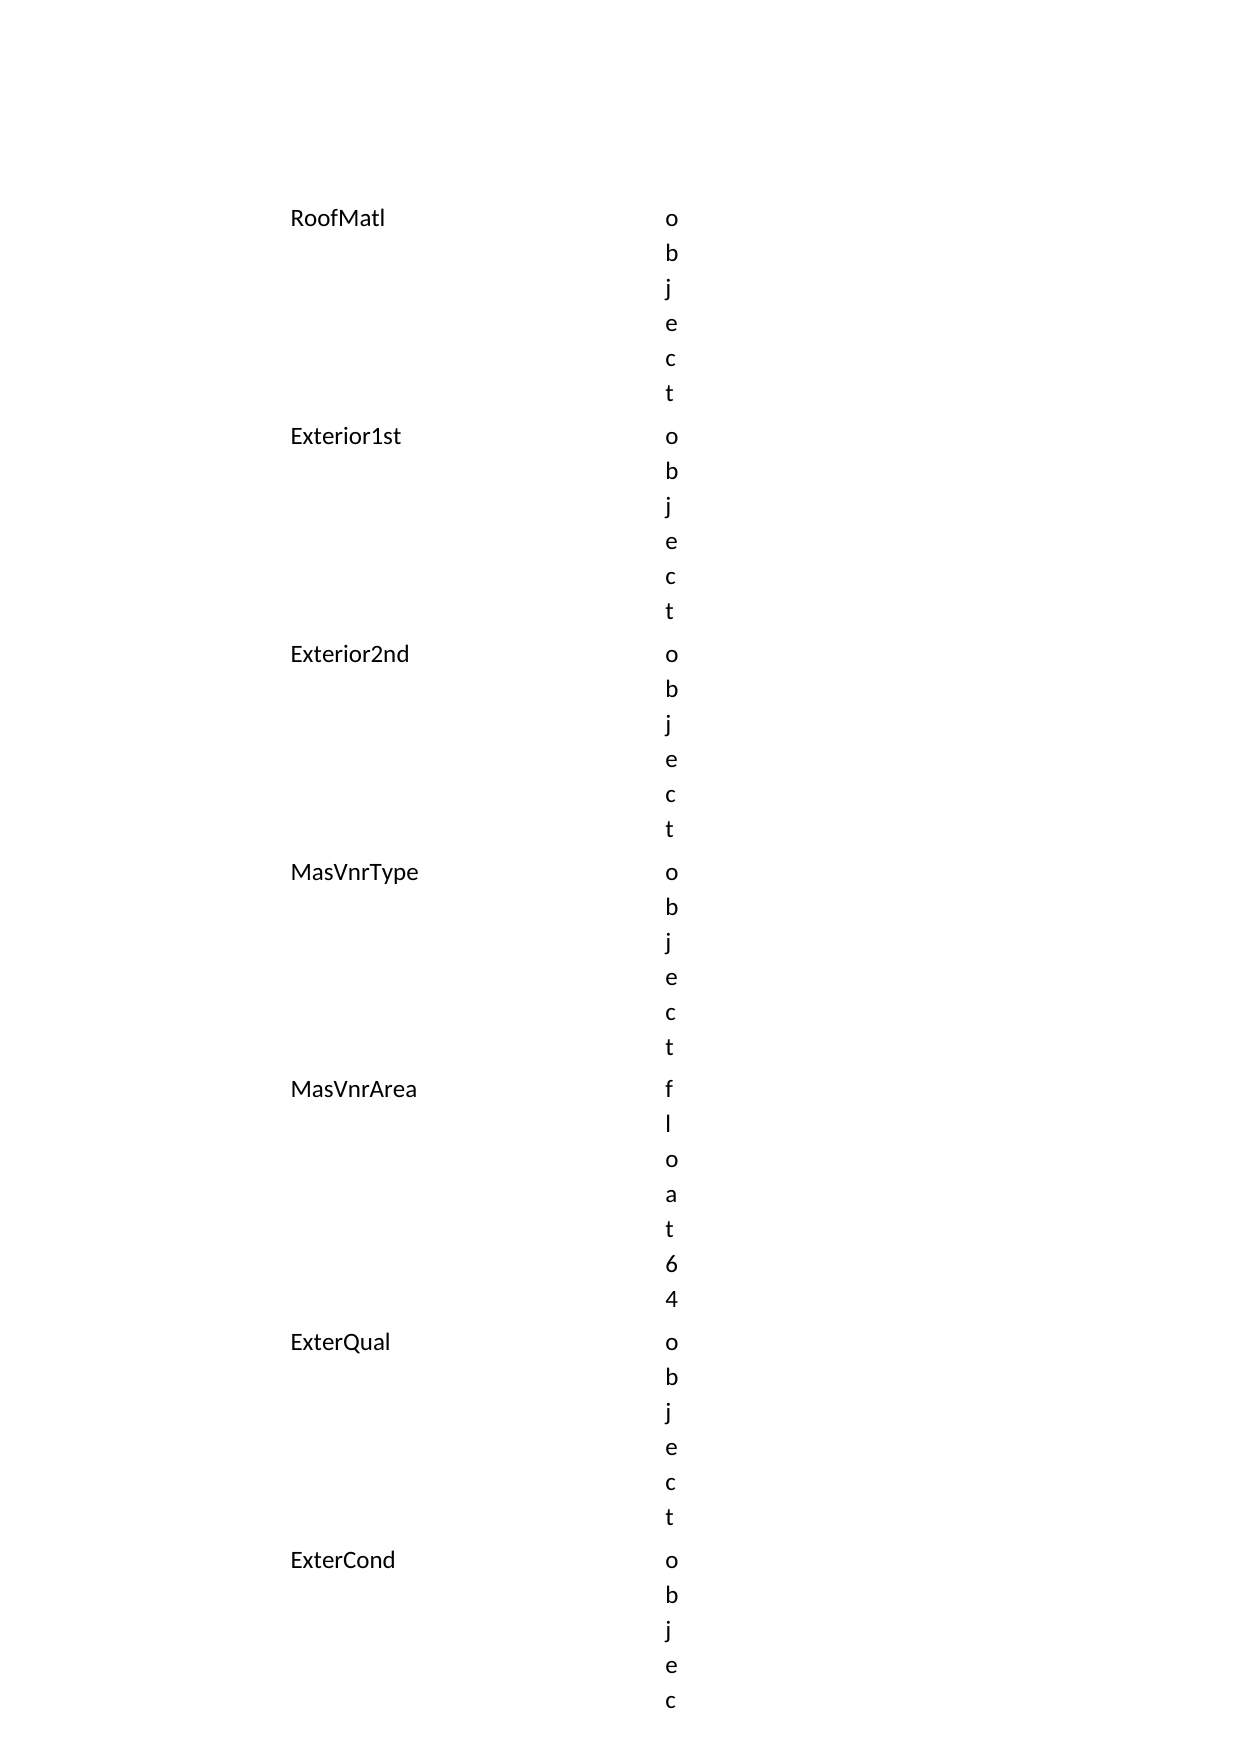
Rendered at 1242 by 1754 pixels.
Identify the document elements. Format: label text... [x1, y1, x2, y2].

table_cell object [568, 411, 760, 629]
table_cell MasVnrType [285, 847, 568, 1065]
table_cell object [568, 1536, 760, 1715]
table_cell object [568, 847, 760, 1065]
table_cell MasVnrArea [285, 1065, 568, 1318]
table_cell Exterior2nd [285, 629, 568, 847]
table_cell ExterQual [285, 1318, 568, 1536]
table_header object [568, 202, 760, 411]
table_cell Exterior1st [285, 411, 568, 629]
table_header RoofMatl [285, 202, 568, 411]
table_cell ExterCond [285, 1536, 568, 1715]
table_cell float64 [568, 1065, 760, 1318]
table_cell object [568, 1318, 760, 1536]
table_cell object [568, 629, 760, 847]
